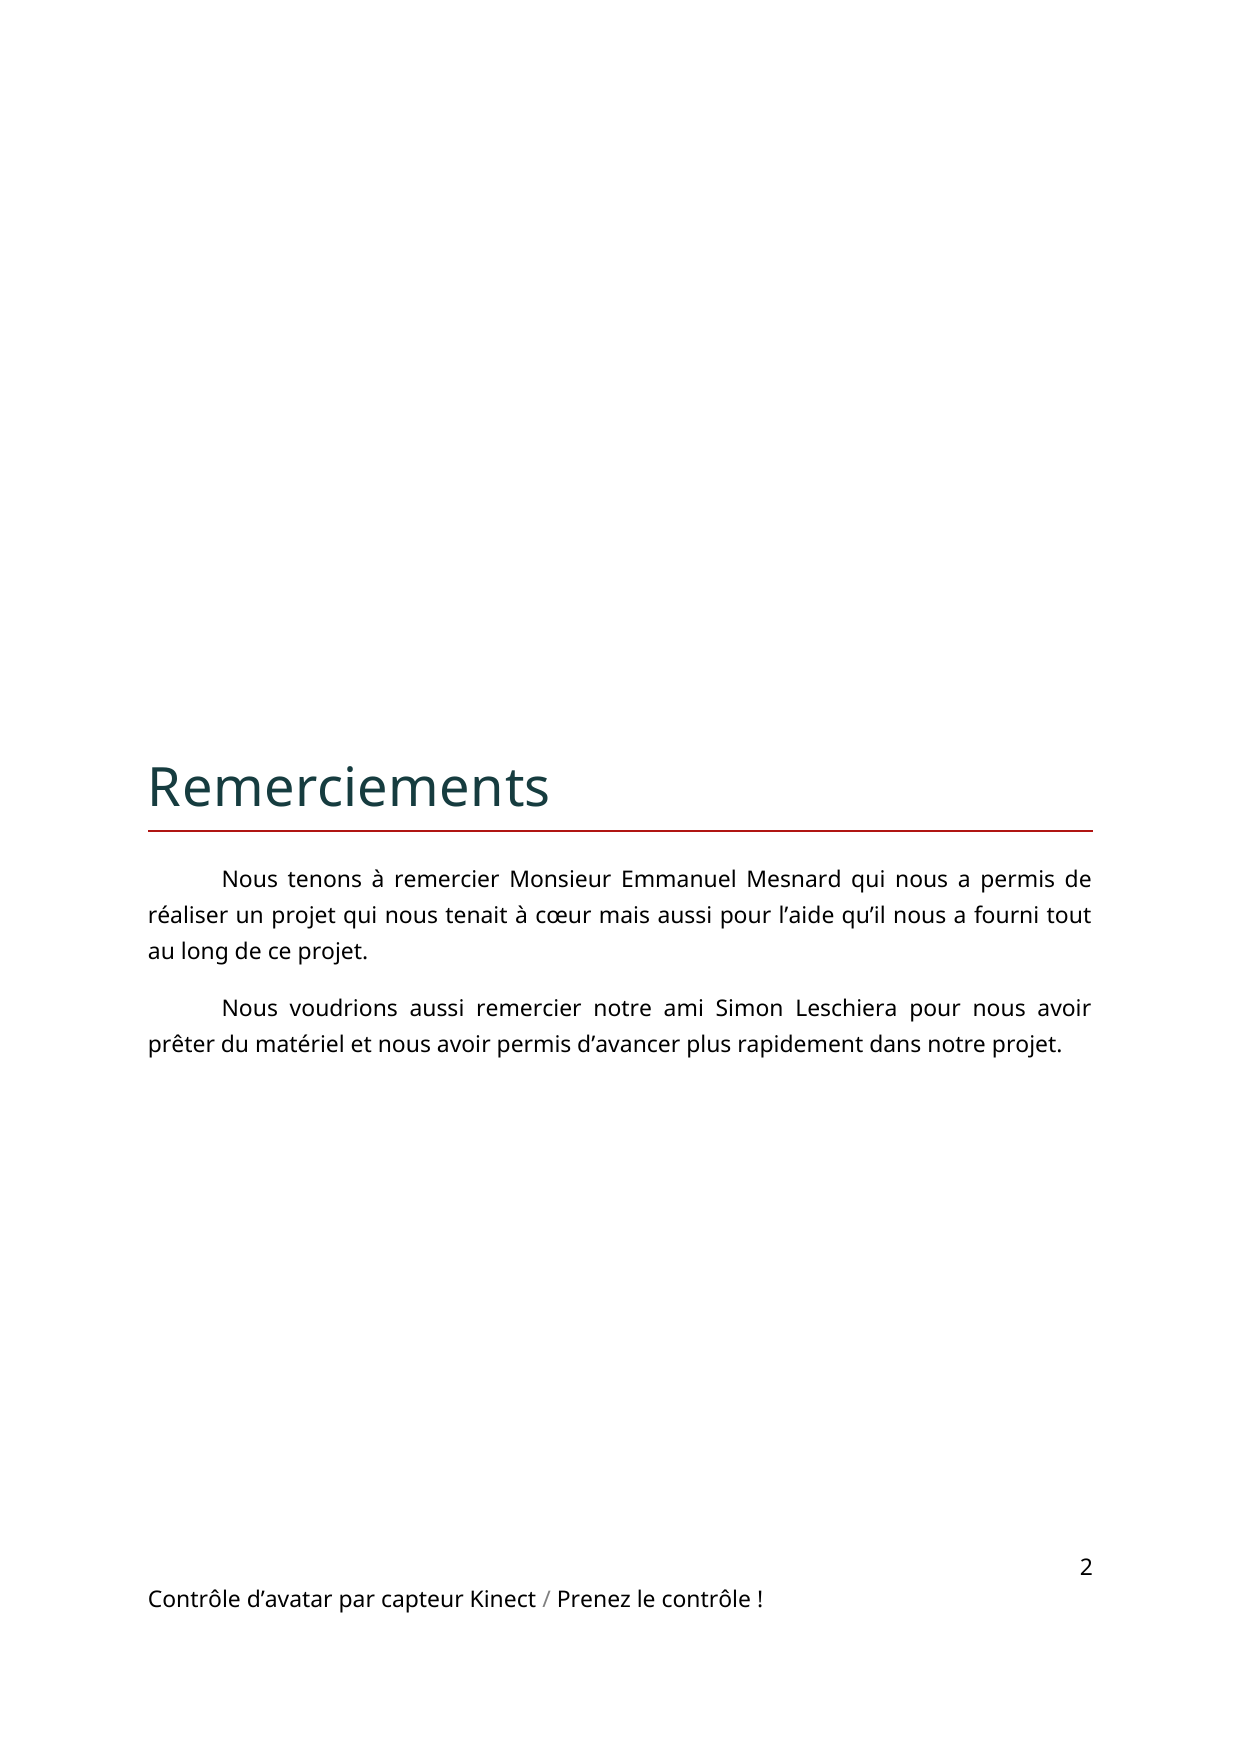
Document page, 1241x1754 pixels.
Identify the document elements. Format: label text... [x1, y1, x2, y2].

text Nous tenons à remercier Monsieur Emmanuel Mesnard qui nous a permis de réaliser un projet qui nous tenait à cœur mais aussi pour l’aide qu’il nous a fourni tout au long de ce projet. [148, 863, 1093, 967]
title Remerciements [148, 158, 1093, 830]
text Nous voudrions aussi remercier notre ami Simon Leschiera pour nous avoir prêter du matériel et nous avoir permis d’avancer plus rapidement dans notre projet. [148, 992, 1093, 1059]
